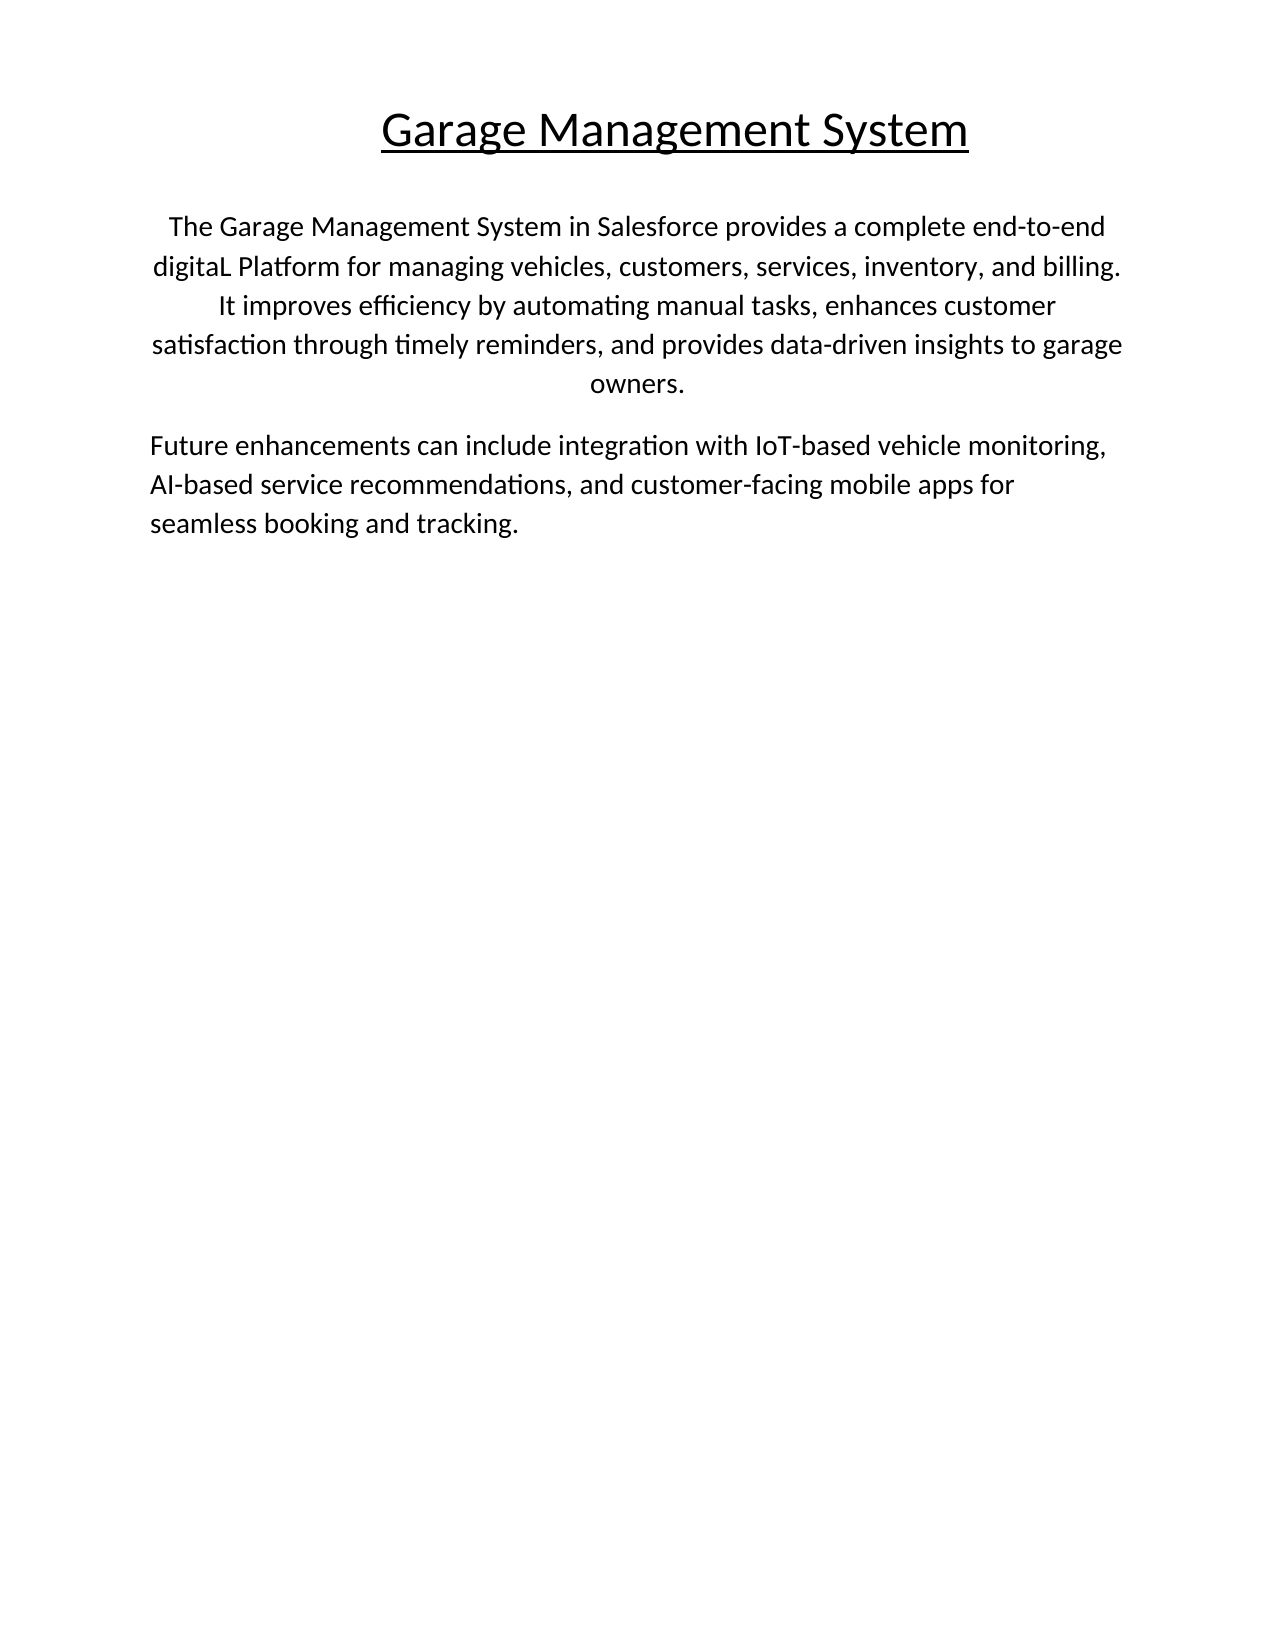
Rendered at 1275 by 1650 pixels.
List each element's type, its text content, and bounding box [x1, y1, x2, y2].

text The Garage Management System in Salesforce provides a complete end-to-end digitaL Platform for managing vehicles, customers, services, inventory, and billing. It improves efficiency by automating manual tasks, enhances customer satisfaction through timely reminders, and provides data-driven insights to garage owners. [150, 208, 1125, 401]
text Future enhancements can include integration with IoT-based vehicle monitoring, AI-based service recommendations, and customer-facing mobile apps for seamless booking and tracking. [150, 427, 1125, 541]
